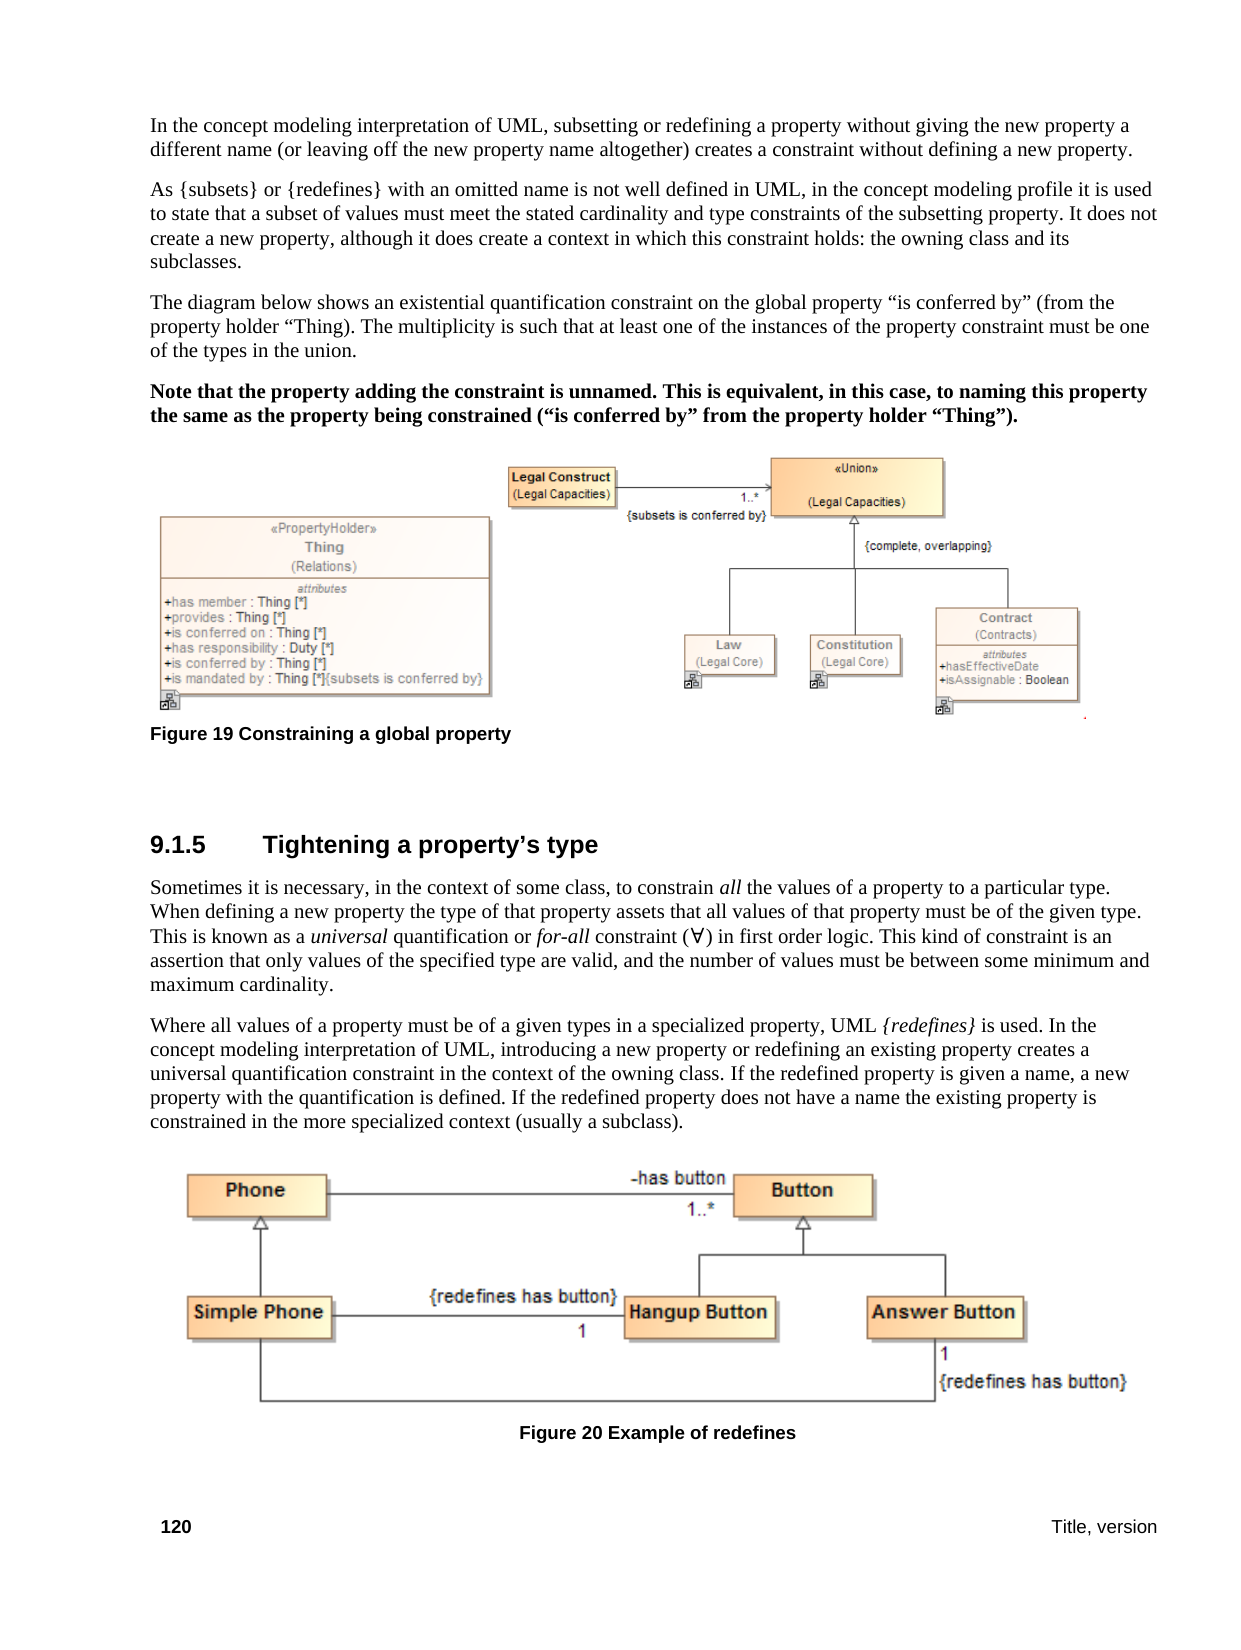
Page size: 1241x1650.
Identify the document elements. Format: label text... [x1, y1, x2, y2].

text Sometimes it is necessary, in the context of some class, to constrain all the values of a property to a particular type. When defining a new property the type of that property assets that all values of that property must be of the given type. This is known as a universal quantification or for-all constraint (∀) in first order logic. This kind of constraint is an assertion that only values of the specified type are valid, and the number of values must be between some minimum and maximum cardinality. [150, 875, 1165, 996]
text The diagram below shows an existential quantification constraint on the global property “is conferred by” (from the property holder “Thing). The multiplicity is such that at least one of the instances of the property constraint must be one of the types in the union. [150, 290, 1165, 362]
text Note that the property adding the constraint is unnamed. This is equivalent, in this case, to naming this property the same as the property being constrained (“is conferred by” from the property holder “Thing”). [150, 379, 1165, 427]
subtitle Tightening a property’s type [150, 829, 1165, 858]
text In the concept modeling interpretation of UML, subsetting or redefining a property without giving the new property a different name (or leaving off the new property name altogether) creates a constraint without defining a new property. [150, 112, 1165, 161]
picture [170, 1150, 1146, 1418]
picture [150, 451, 1086, 719]
text As {subsets} or {redefines} with an omitted name is not well defined in UML, in the concept modeling profile it is used to state that a subset of values must meet the stated cardinality and type constraints of the subsetting property. It does not create a new property, although it does create a context in which this constraint holds: the owning class and its subclasses. [150, 177, 1165, 273]
text Where all values of a property must be of a given types in a specialized property, UML {redefines} is used. In the concept modeling interpretation of UML, introducing a new property or redefining an existing property creates a universal quantification constraint in the context of the owning class. If the redefined property is given a name, a new property with the quantification is defined. If the redefined property does not have a name the existing property is constrained in the more specialized context (usually a subclass). [150, 1013, 1165, 1133]
